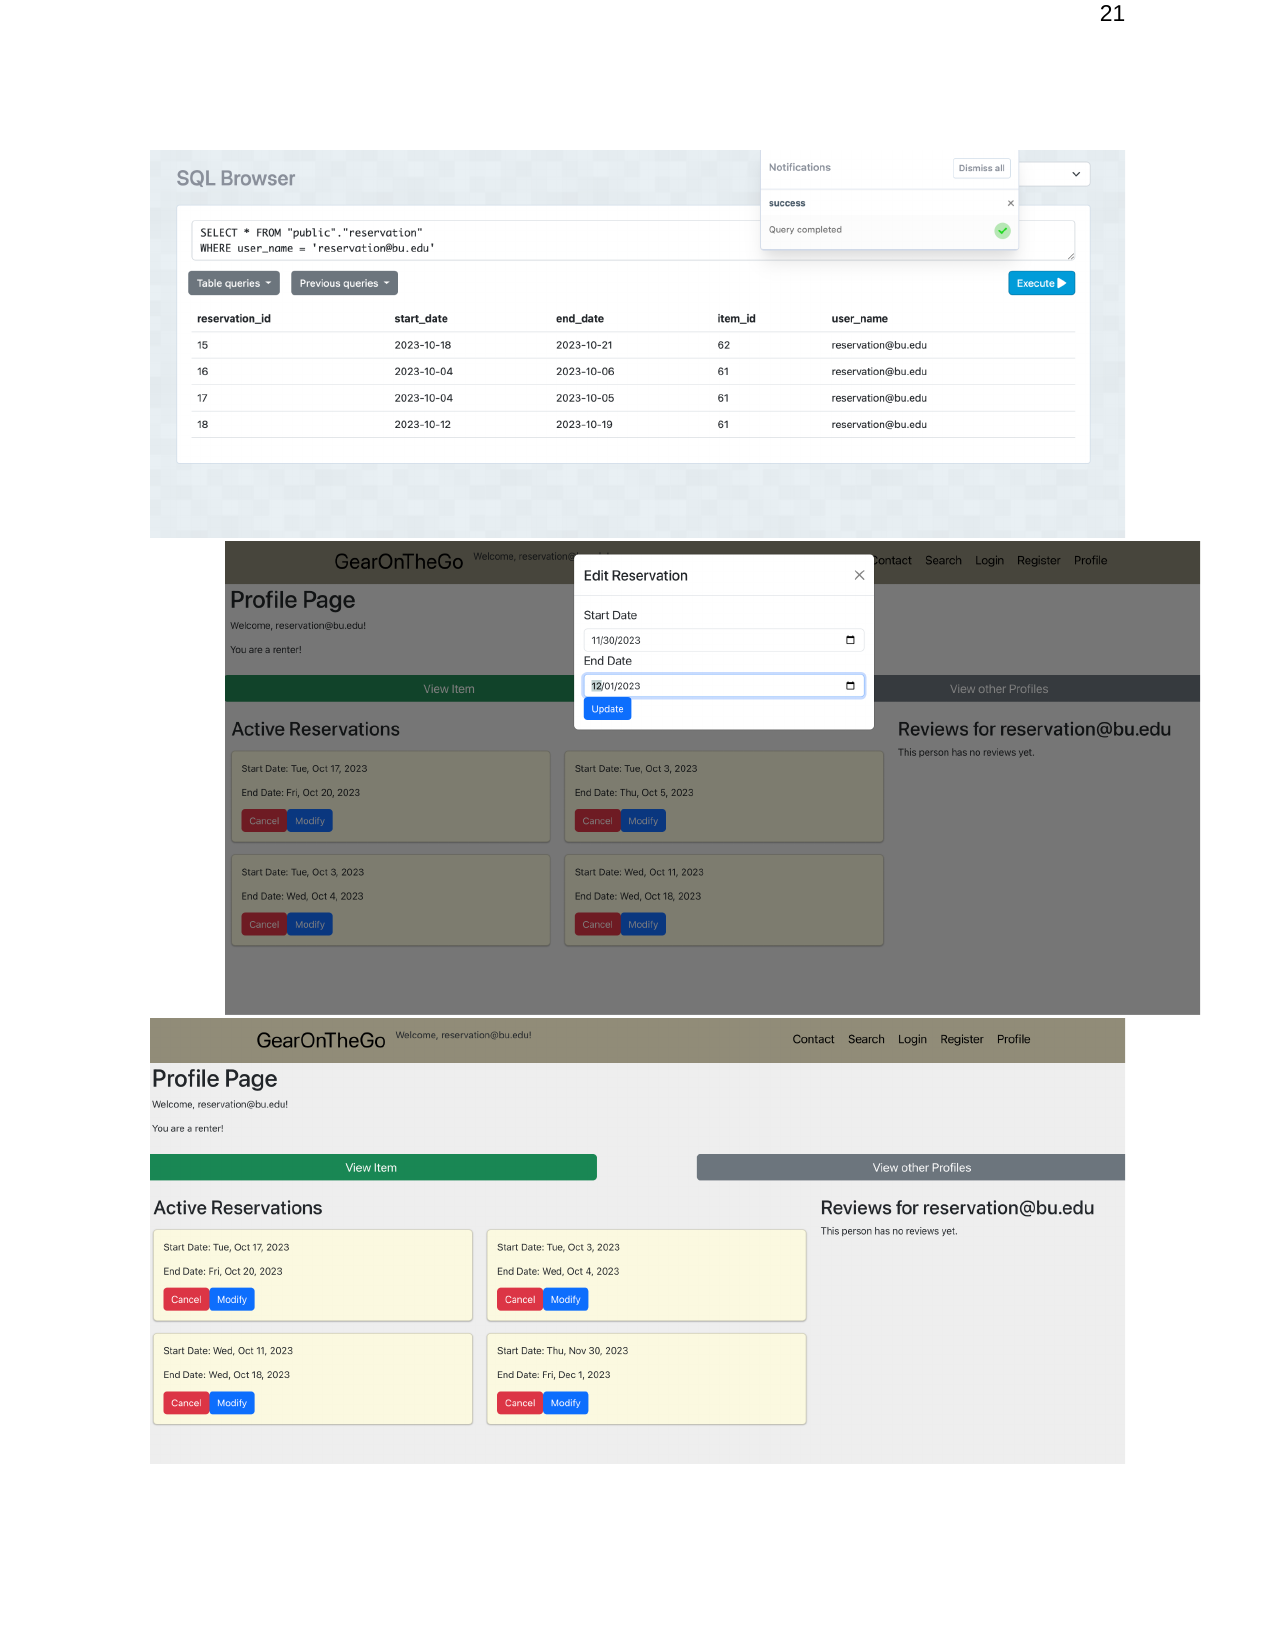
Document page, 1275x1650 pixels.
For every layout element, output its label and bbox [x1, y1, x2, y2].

picture [225, 541, 1200, 1015]
picture [150, 1018, 1125, 1464]
picture [150, 150, 1125, 538]
